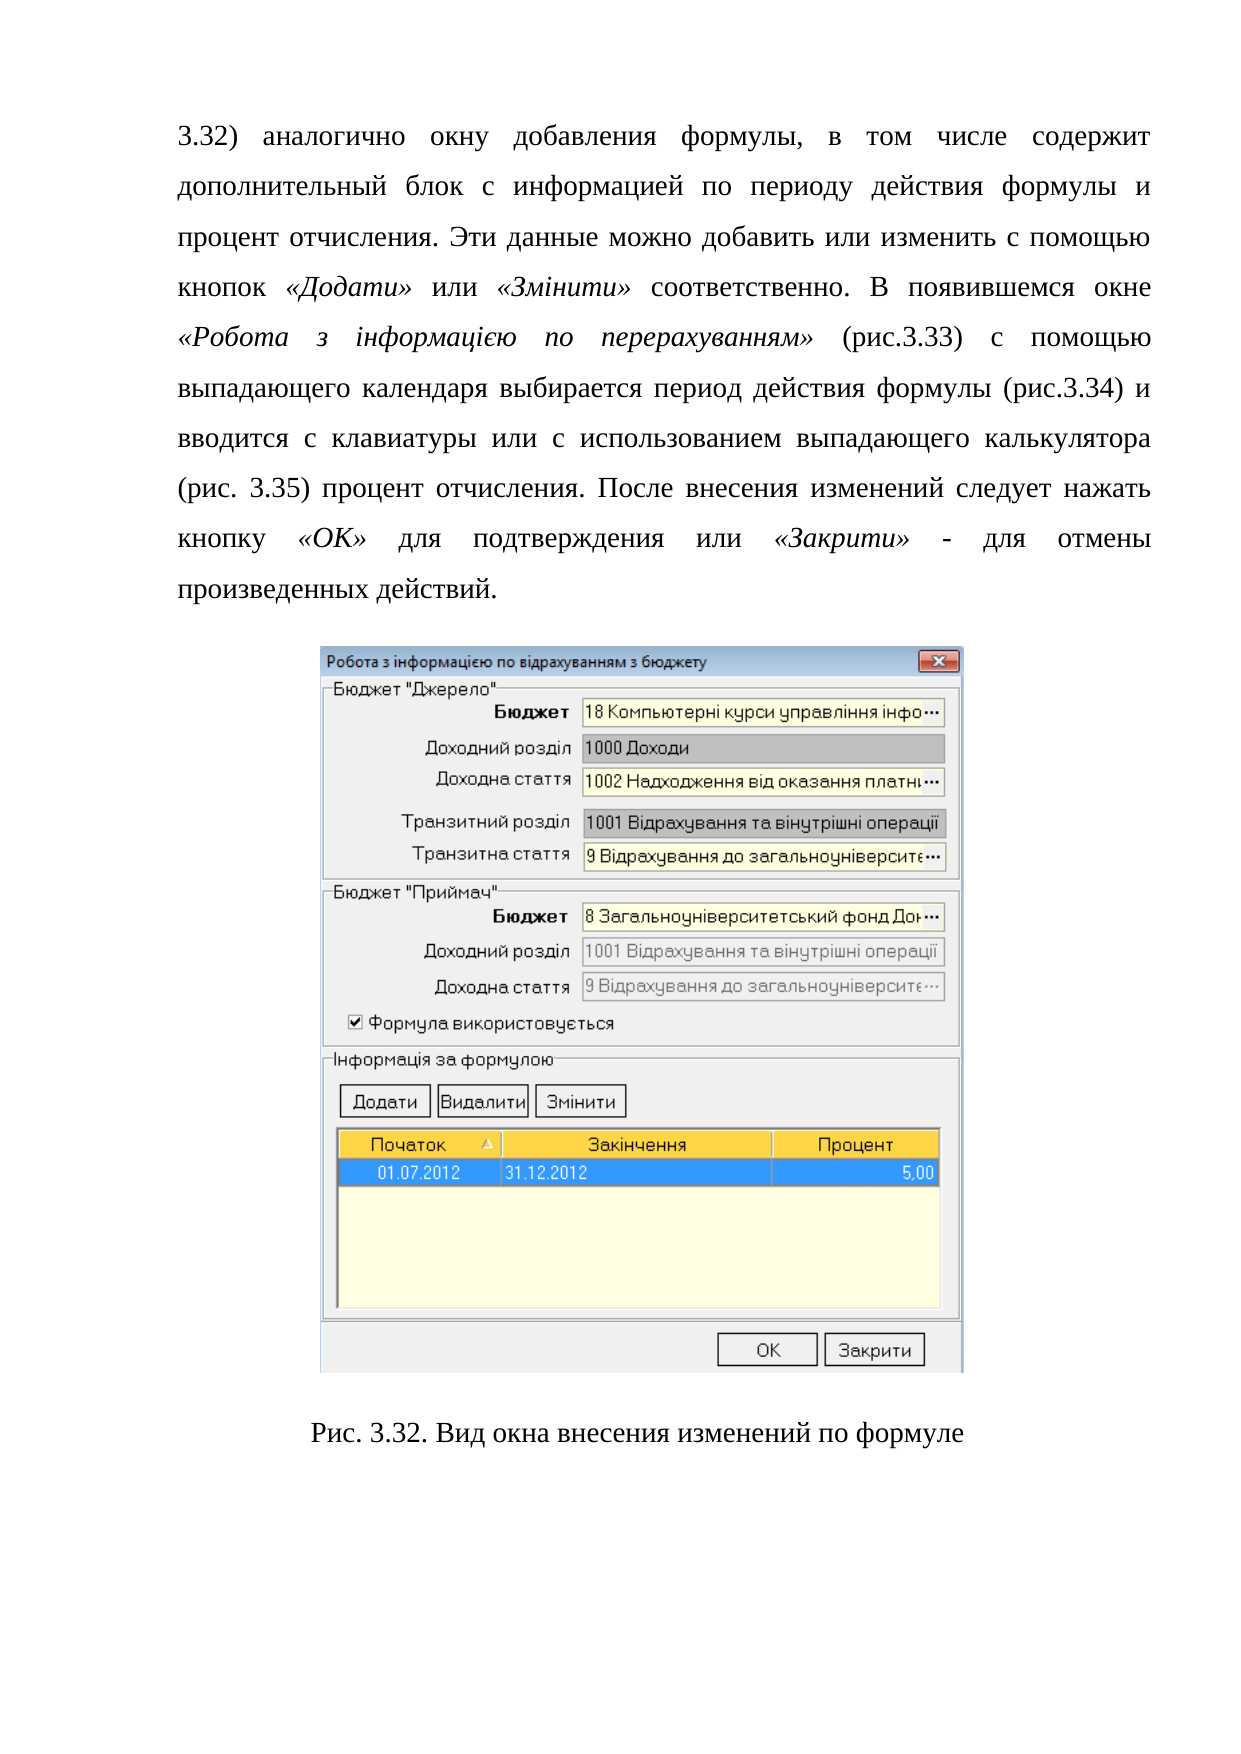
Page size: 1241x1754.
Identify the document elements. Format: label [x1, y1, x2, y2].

picture [320, 646, 964, 1373]
title [177, 118, 1152, 604]
